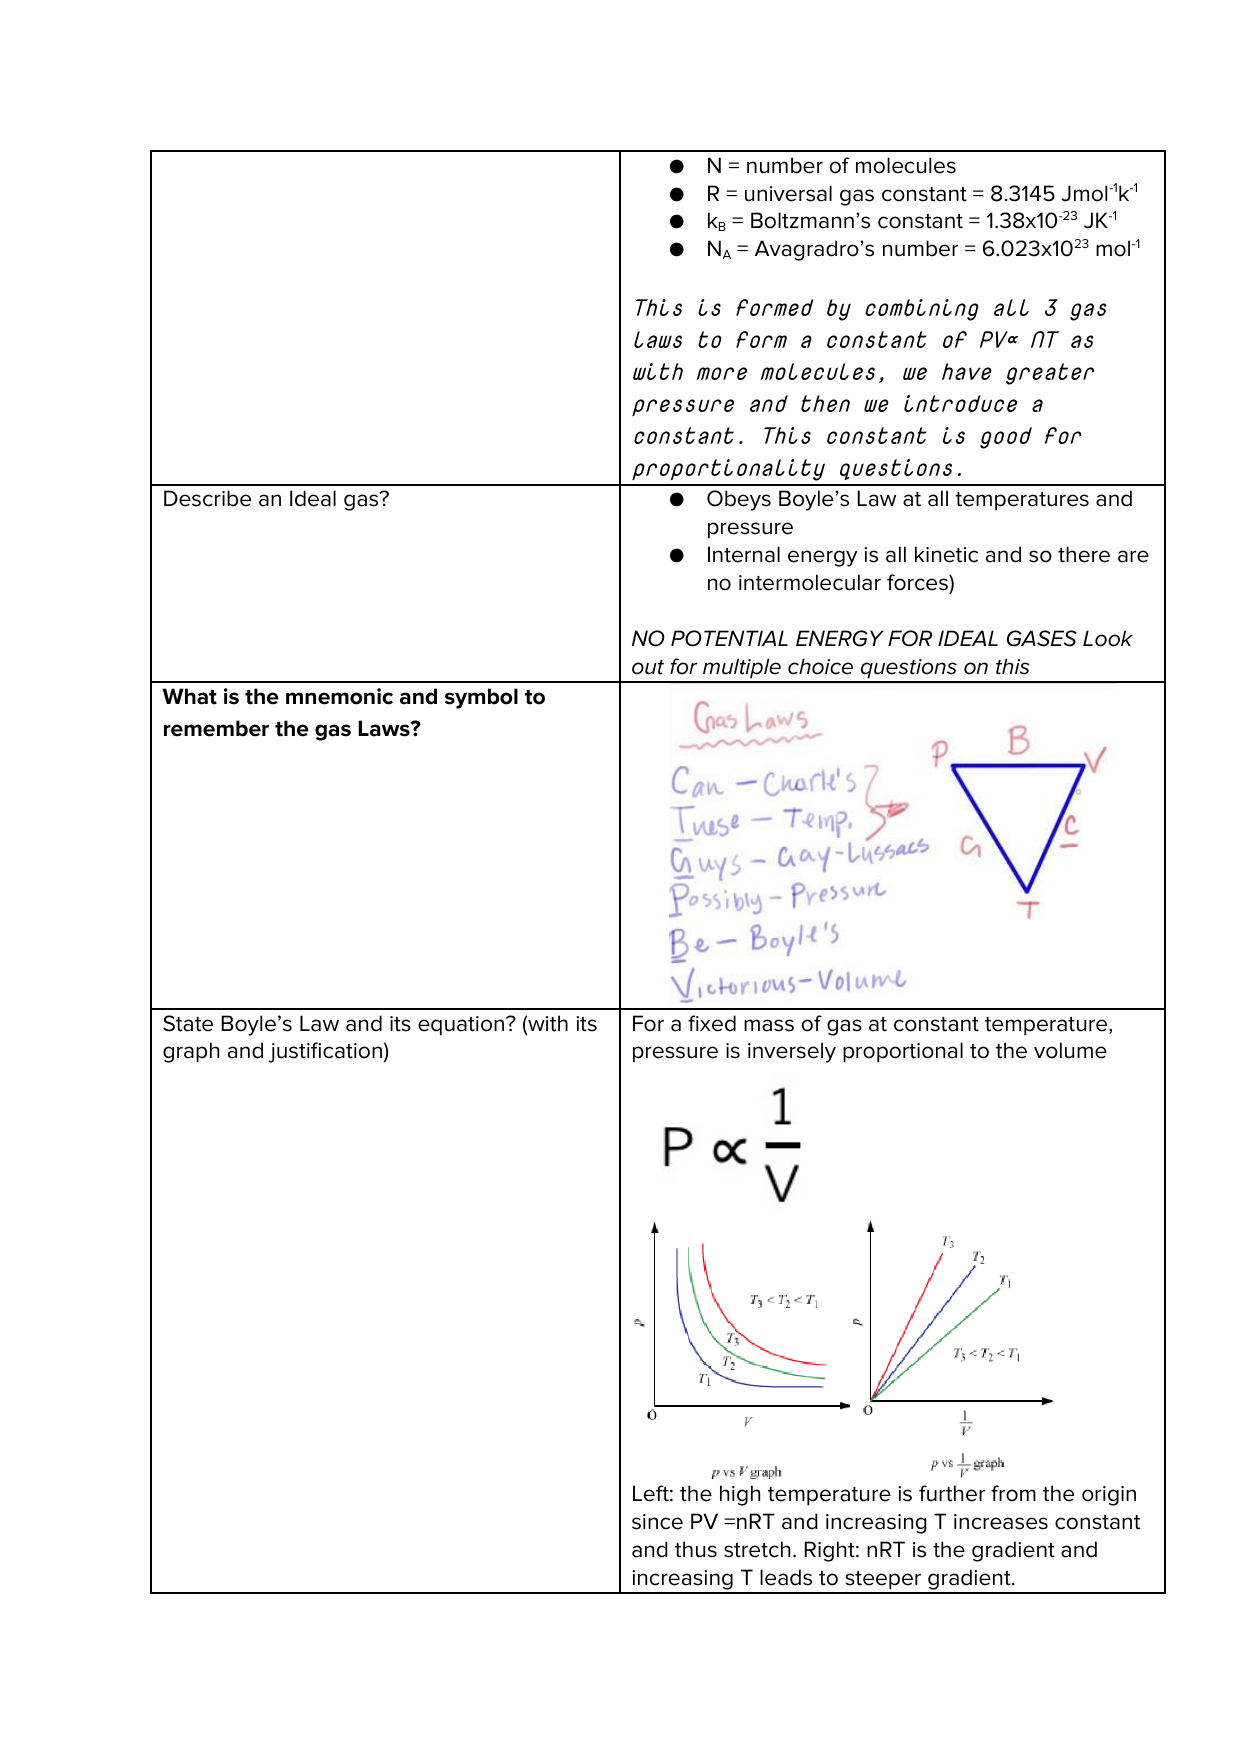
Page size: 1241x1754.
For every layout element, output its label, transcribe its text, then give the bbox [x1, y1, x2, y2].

table_cell What is the mnemonic and symbol to remember the gas Laws? [152, 683, 619, 1008]
table_cell [621, 683, 1164, 1008]
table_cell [152, 1010, 619, 1592]
table_cell Describe an Ideal gas? [152, 486, 619, 681]
picture [631, 1065, 1055, 1481]
table_cell Obeys Boyle’s Law at all temperatures and pressure Internal energy is all kinetic and so there are no intermolecular forces) NO POTENTIAL ENERGY FOR IDEAL GASES Look out for multiple choice questions on this [621, 486, 1164, 681]
picture [668, 683, 1116, 1004]
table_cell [621, 1010, 1164, 1592]
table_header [152, 152, 619, 483]
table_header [621, 152, 1164, 483]
